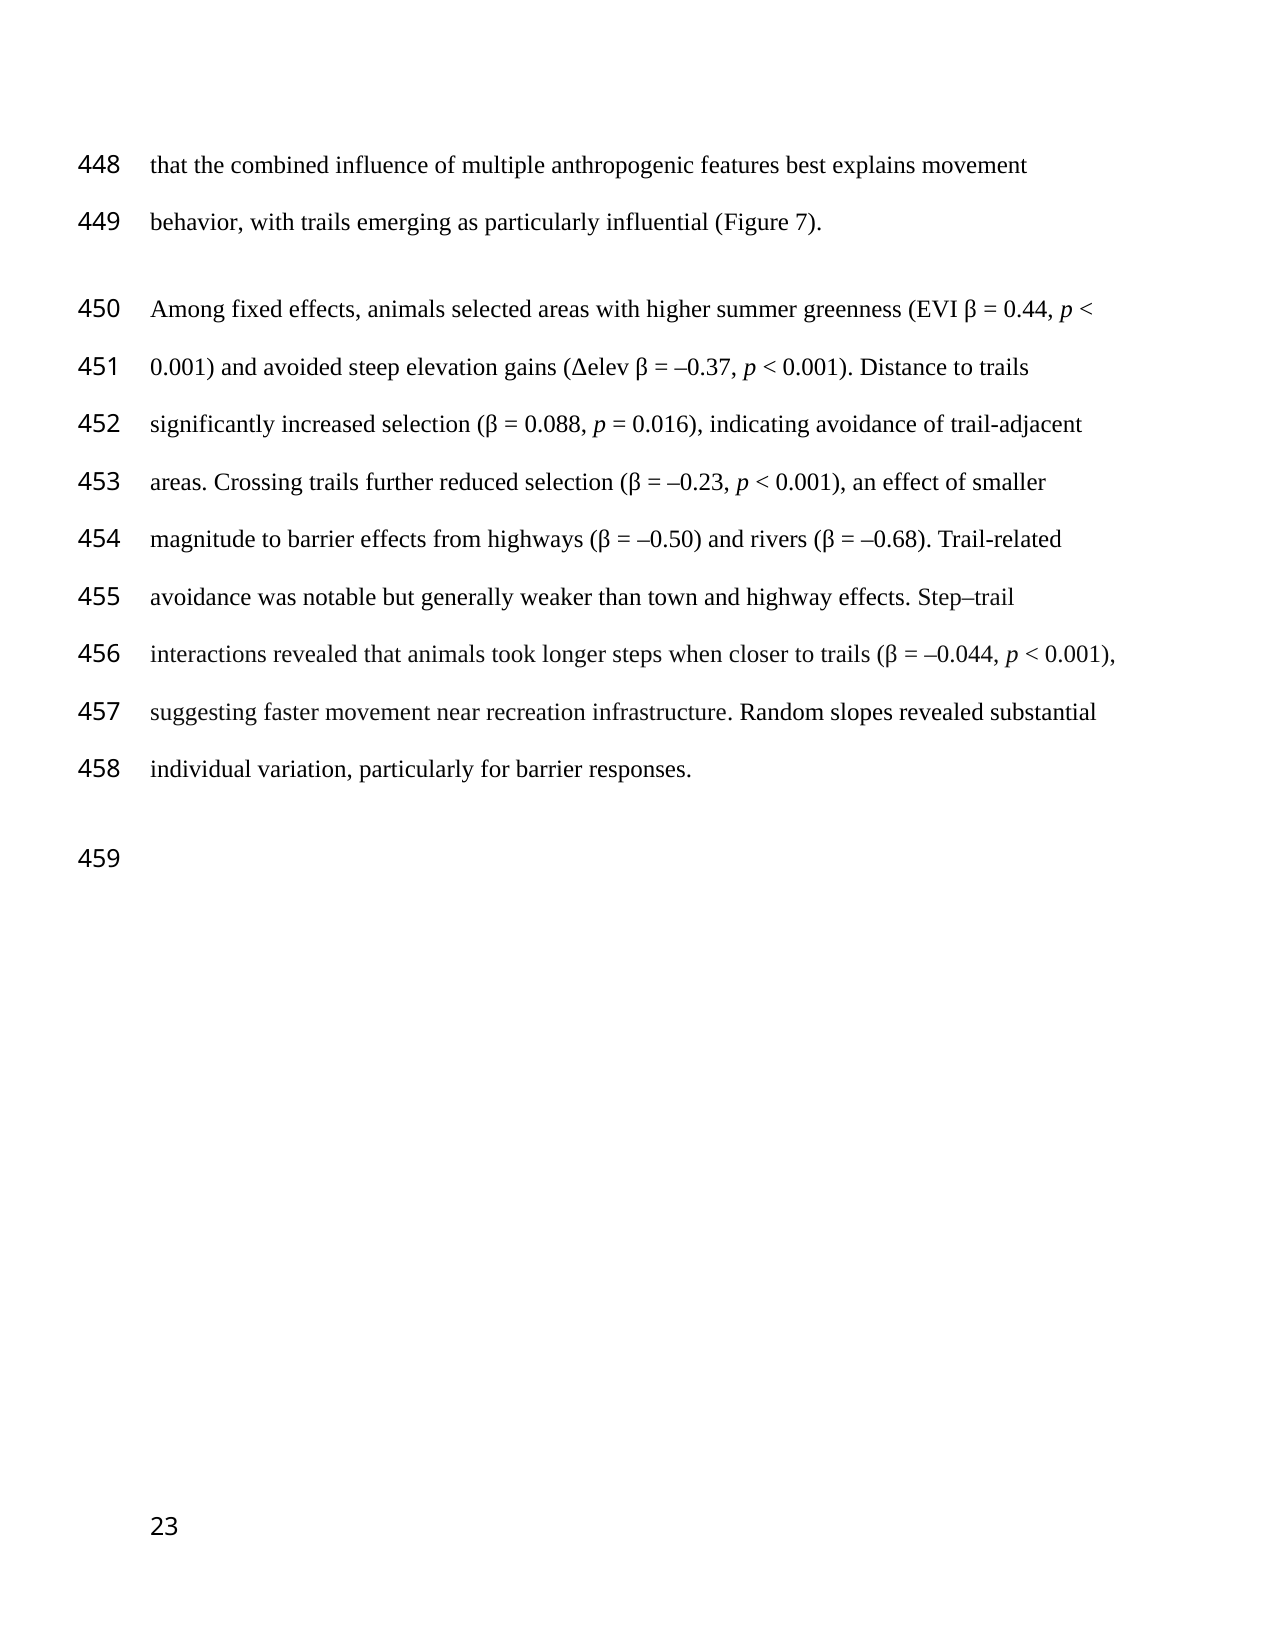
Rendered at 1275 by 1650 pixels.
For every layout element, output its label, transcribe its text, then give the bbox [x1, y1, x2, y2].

text Among fixed effects, animals selected areas with higher summer greenness (EVI β = 0.44, p < 0.001) and avoided steep elevation gains (Δelev β = –0.37, p < 0.001). Distance to trails significantly increased selection (β = 0.088, p = 0.016), indicating avoidance of trail-adjacent areas. Crossing trails further reduced selection (β = –0.23, p < 0.001), an effect of smaller magnitude to barrier effects from highways (β = –0.50) and rivers (β = –0.68). Trail-related avoidance was notable but generally weaker than town and highway effects. Step–trail interactions revealed that animals took longer steps when closer to trails (β = –0.044, p < 0.001), suggesting faster movement near recreation infrastructure. Random slopes revealed substantial individual variation, particularly for barrier responses. [150, 294, 1125, 783]
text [150, 150, 1125, 236]
